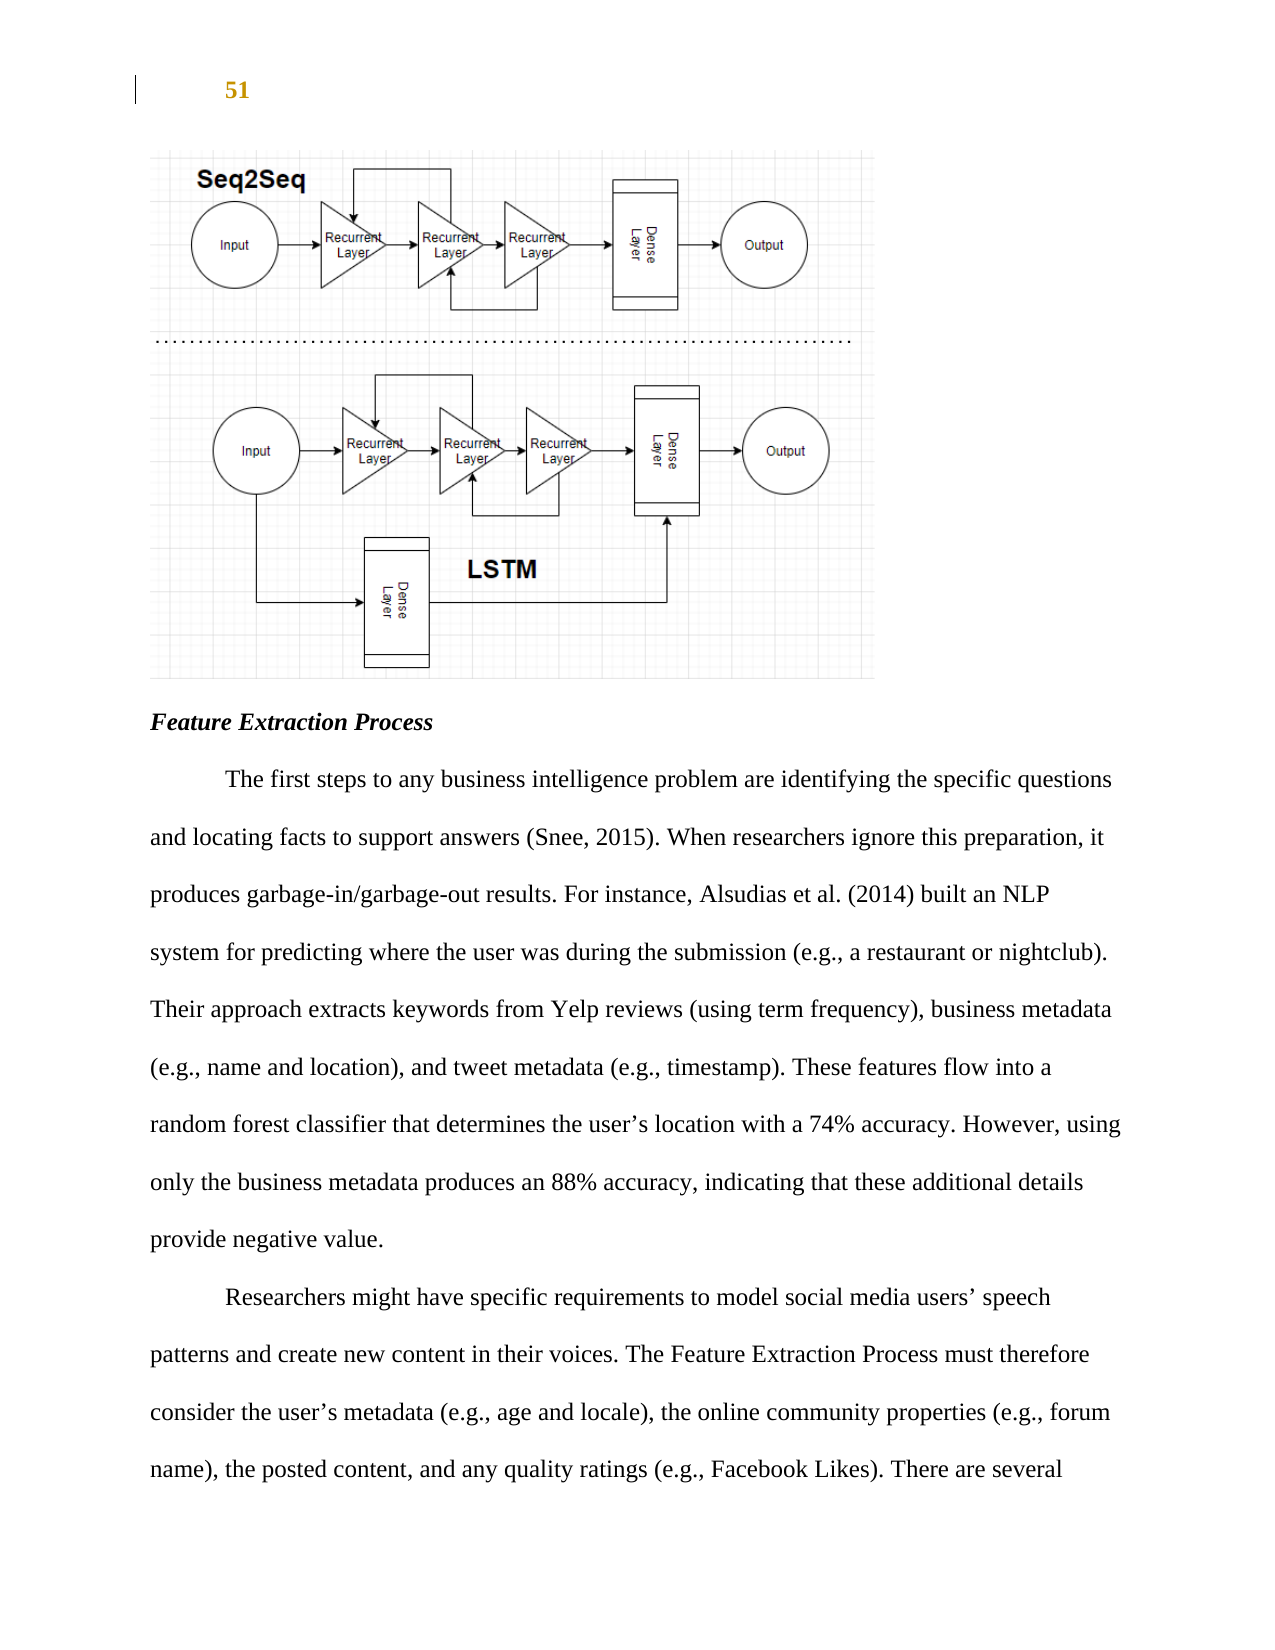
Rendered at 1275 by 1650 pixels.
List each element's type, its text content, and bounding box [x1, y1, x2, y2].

picture [150, 150, 875, 679]
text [150, 1282, 1125, 1483]
subtitle Feature Extraction Process [150, 707, 1125, 736]
text The first steps to any business intelligence problem are identifying the specific questions and locating facts to support answers. When researchers ignore this preparation, it produces garbage-in/garbage-out results. For instance, Alsudias et al. (2014) built an NLP system for predicting where the user was during the submission (e.g., a restaurant or nightclub). Their approach extracts keywords from Yelp reviews (using term frequency), business metadata (e.g., name and location), and tweet metadata (e.g., timestamp). These features flow into a random forest classifier that determines the user’s location with a 74% accuracy. However, using only the business metadata produces an 88% accuracy, indicating that these additional details provide negative value. [150, 764, 1125, 1253]
